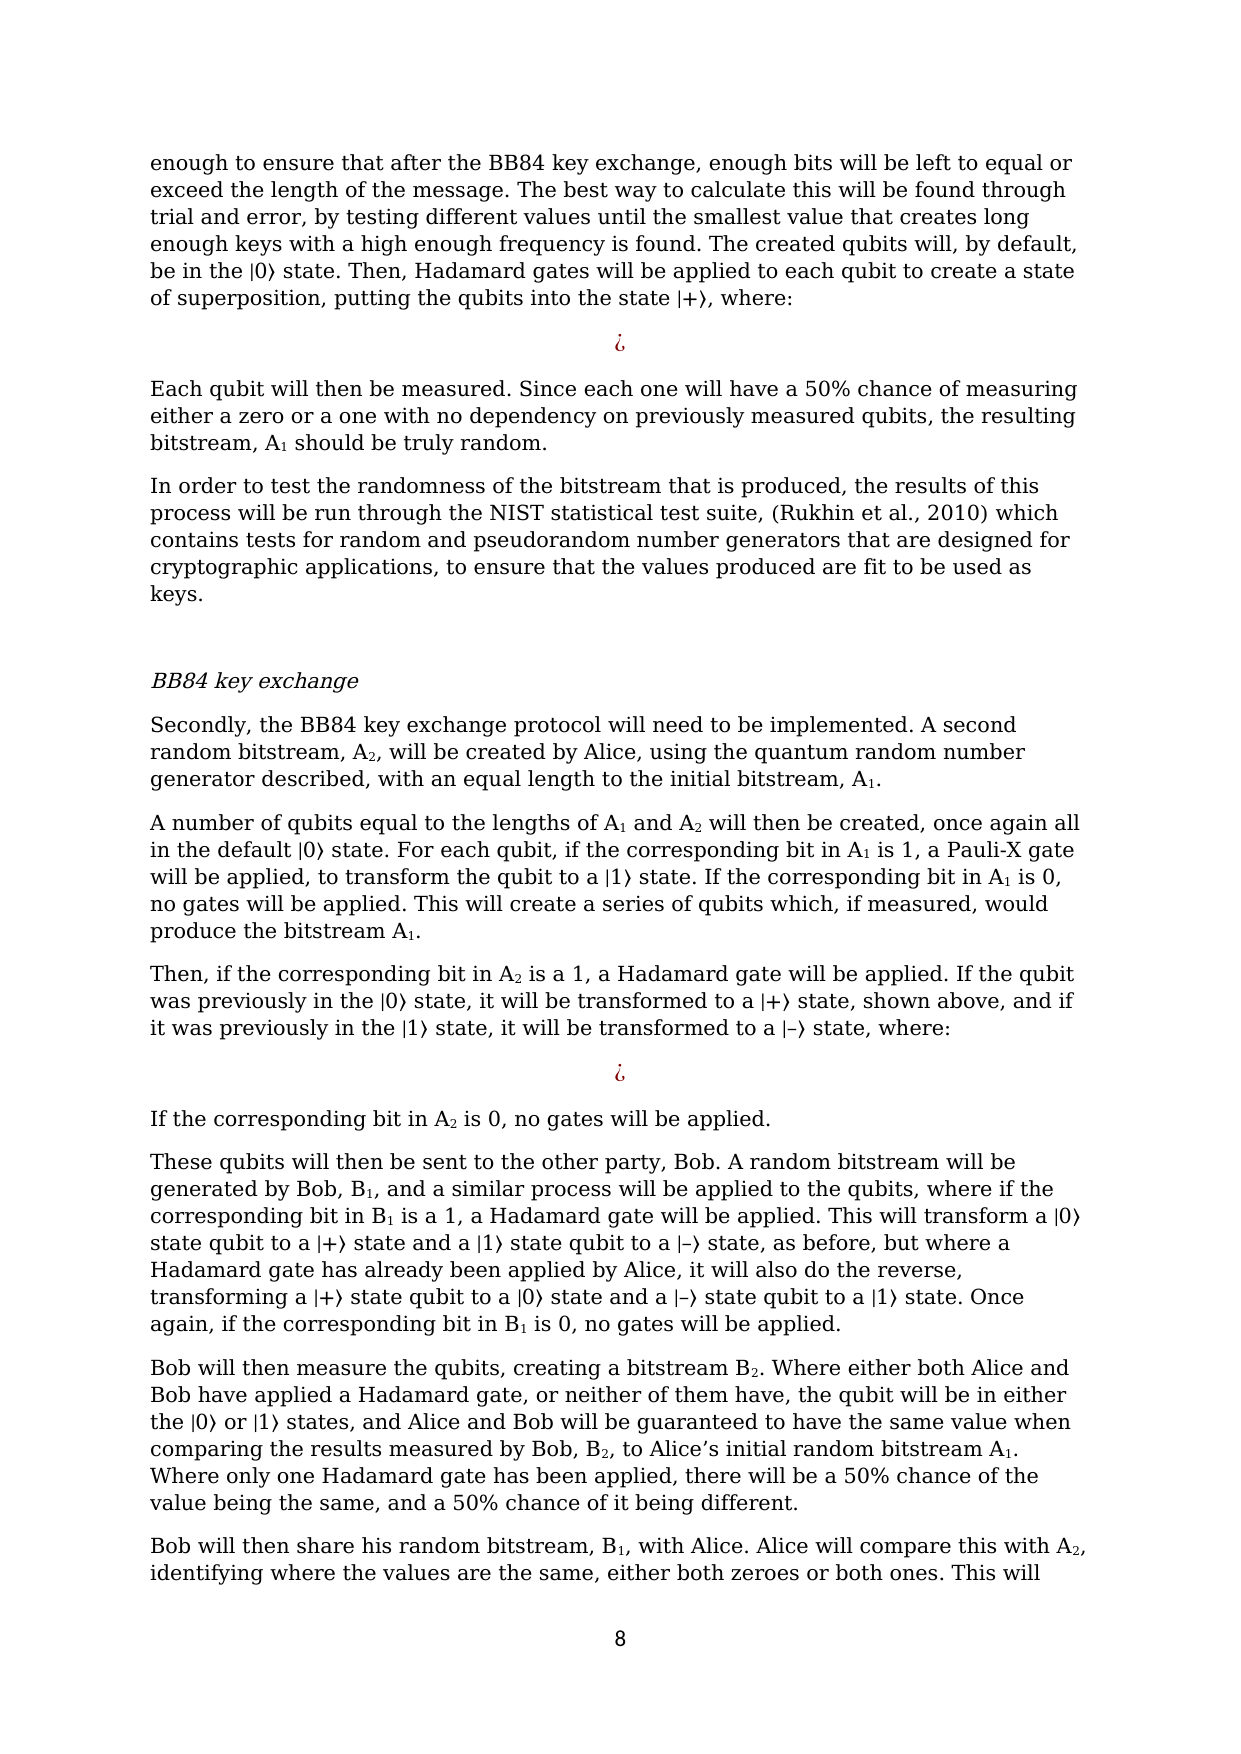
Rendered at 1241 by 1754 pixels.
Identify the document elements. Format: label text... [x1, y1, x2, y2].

text BB84 key exchange [150, 668, 1090, 693]
text A number of qubits equal to the lengths of A1 and A2 will then be created, once again all in the default |0〉 state. For each qubit, if the corresponding bit in A1 is 1, a Pauli-X gate will be applied, to transform the qubit to a |1〉 state. If the corresponding bit in A1 is 0, no gates will be applied. This will create a series of qubits which, if measured, would produce the bitstream A1. [150, 809, 1090, 942]
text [150, 1533, 1090, 1585]
text Bob will then measure the qubits, creating a bitstream B2. Where either both Alice and Bob have applied a Hadamard gate, or neither of them have, the qubit will be in either the |0〉 or |1〉 states, and Alice and Bob will be guaranteed to have the same value when comparing the results measured by Bob, B2, to Alice’s initial random bitstream A1. Where only one Hadamard gate has been applied, there will be a 50% chance of the value being the same, and a 50% chance of it being different. [150, 1355, 1090, 1514]
text These qubits will then be sent to the other party, Bob. A random bitstream will be generated by Bob, B1, and a similar process will be applied to the qubits, where if the corresponding bit in B1 is a 1, a Hadamard gate will be applied. This will transform a |0〉 state qubit to a |+〉 state and a |1〉 state qubit to a |–〉 state, as before, but where a Hadamard gate has already been applied by Alice, it will also do the reverse, transforming a |+〉 state qubit to a |0〉 state and a |–〉 state qubit to a |1〉 state. Once again, if the corresponding bit in B1 is 0, no gates will be applied. [150, 1149, 1090, 1336]
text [150, 150, 1090, 310]
text Then, if the corresponding bit in A2 is a 1, a Hadamard gate will be applied. If the qubit was previously in the |0〉 state, it will be transformed to a |+〉 state, shown above, and if it was previously in the |1〉 state, it will be transformed to a |–〉 state, where: [150, 961, 1090, 1040]
text If the corresponding bit in A2 is 0, no gates will be applied. [150, 1106, 1090, 1131]
text Secondly, the BB84 key exchange protocol will need to be implemented. A second random bitstream, A2, will be created by Alice, using the quantum random number generator described, with an equal length to the initial bitstream, A1. [150, 712, 1090, 791]
text In order to test the randomness of the bitstream that is produced, the results of this process will be run through the NIST statistical test suite, (Rukhin et al., 2010) which contains tests for random and pseudorandom number generators that are designed for cryptographic applications, to ensure that the values produced are fit to be used as keys. [150, 473, 1090, 606]
text Each qubit will then be measured. Since each one will have a 50% chance of measuring either a zero or a one with no dependency on previously measured qubits, the resulting bitstream, A1 should be truly random. [150, 375, 1090, 454]
